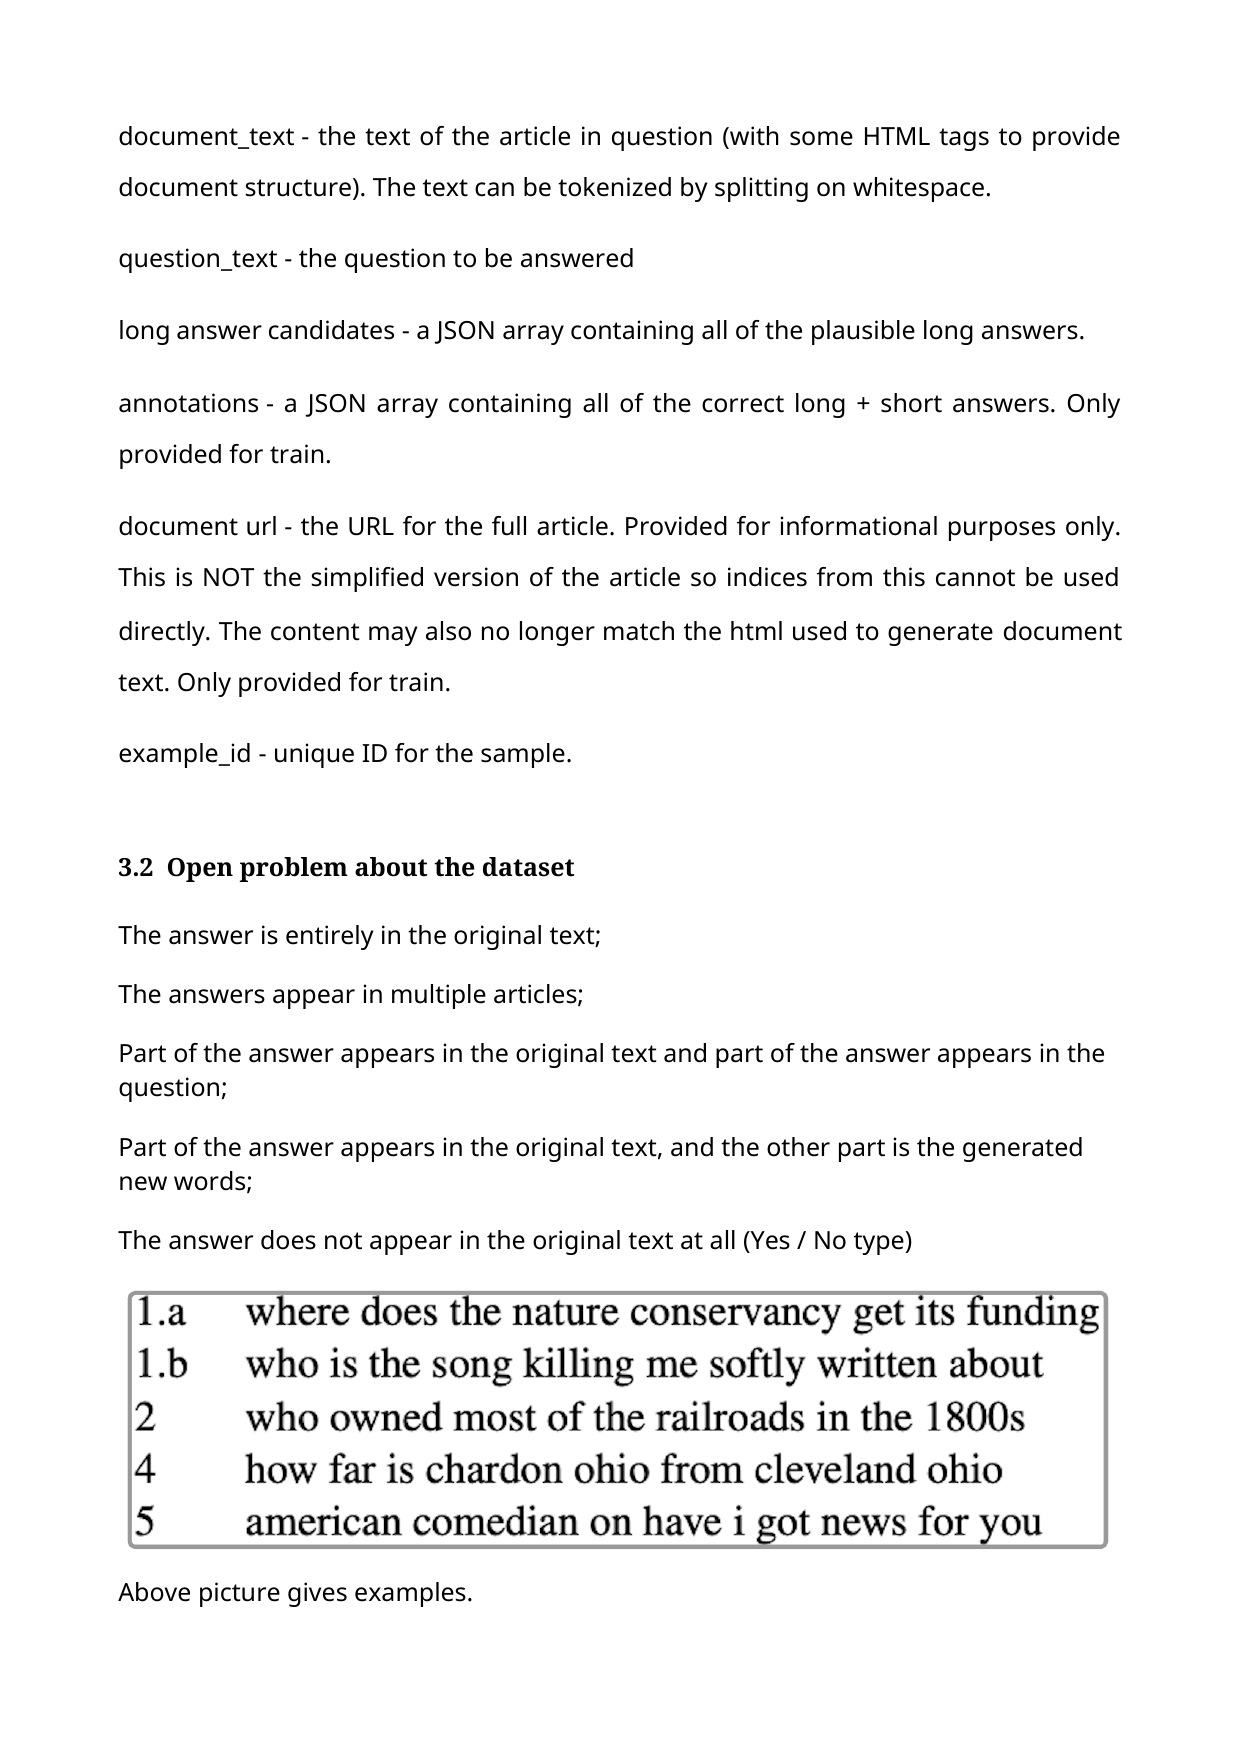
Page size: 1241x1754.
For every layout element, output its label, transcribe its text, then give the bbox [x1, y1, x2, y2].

picture [118, 1281, 1123, 1550]
text Part of the answer appears in the original text, and the other part is the generated new words; [118, 1129, 1122, 1197]
text document_text - the text of the article in question (with some HTML tags to provide document structure). The text can be tokenized by splitting on whitespace. [118, 118, 1122, 203]
text Part of the answer appears in the original text and part of the answer appears in the question; [118, 1036, 1122, 1104]
text example_id - unique ID for the sample. [118, 736, 1122, 770]
text long answer candidates - a JSON array containing all of the plausible long answers. [118, 313, 1122, 347]
text document url - the URL for the full article. Provided for informational purposes only. This is NOT the simplified version of the article so indices from this cannot be used directly. The content may also no longer match the html used to generate document text. Only provided for train. [118, 509, 1122, 698]
text Above picture gives examples. [118, 1574, 1122, 1608]
text annotations - a JSON array containing all of the correct long + short answers. Only provided for train. [118, 386, 1122, 471]
text The answer does not appear in the original text at all (Yes / No type) [118, 1222, 1122, 1256]
text The answer is entirely in the original text; [118, 918, 1122, 952]
text 3.2 Open problem about the dataset [118, 850, 1122, 884]
text The answers appear in multiple articles; [118, 977, 1122, 1011]
text question_text - the question to be answered [118, 241, 1122, 275]
